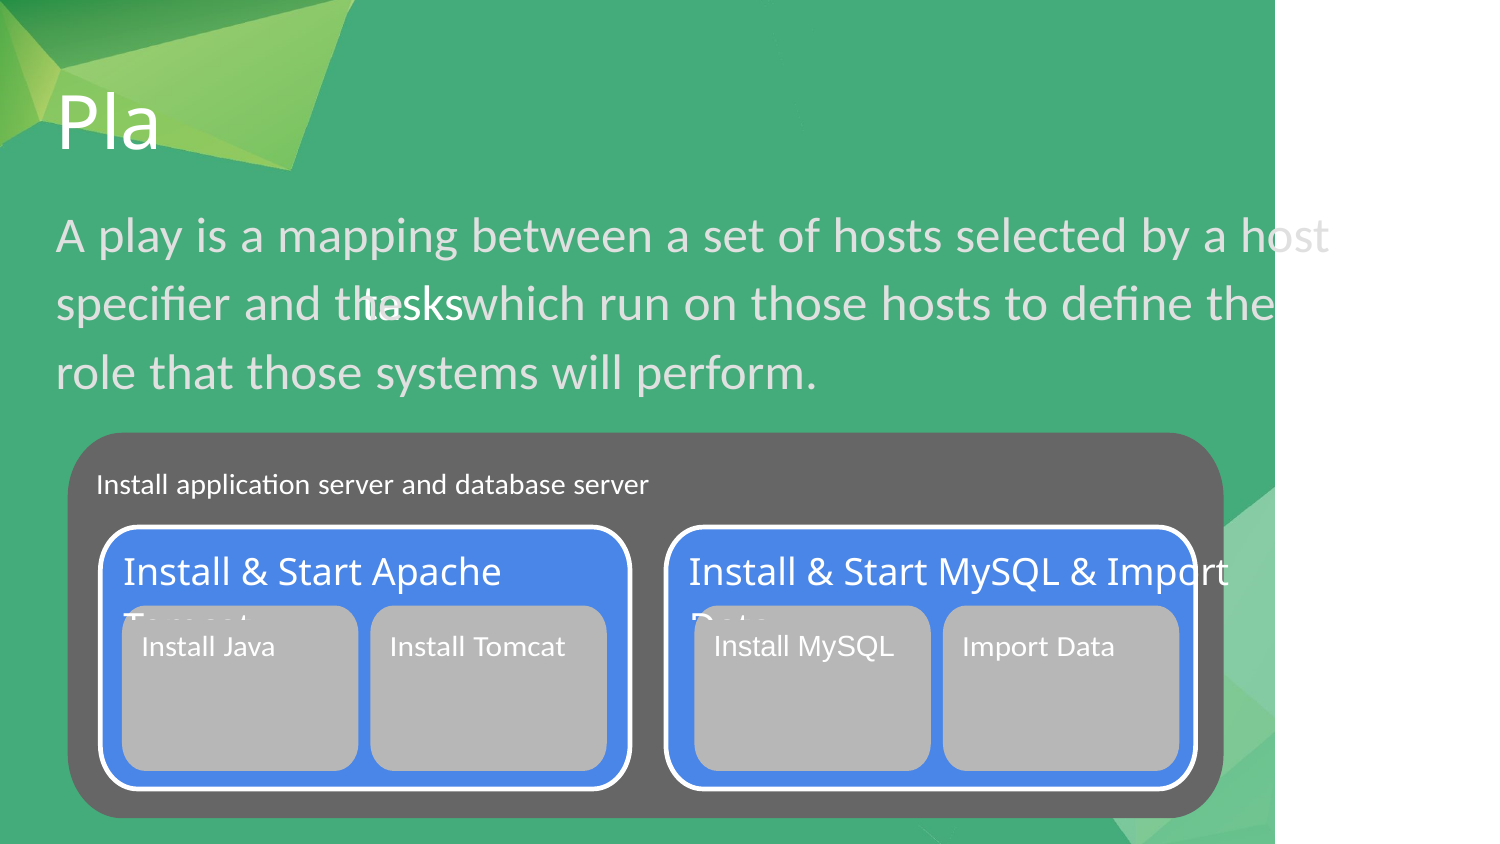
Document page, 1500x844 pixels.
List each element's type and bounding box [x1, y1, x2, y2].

picture [0, 0, 1275, 844]
